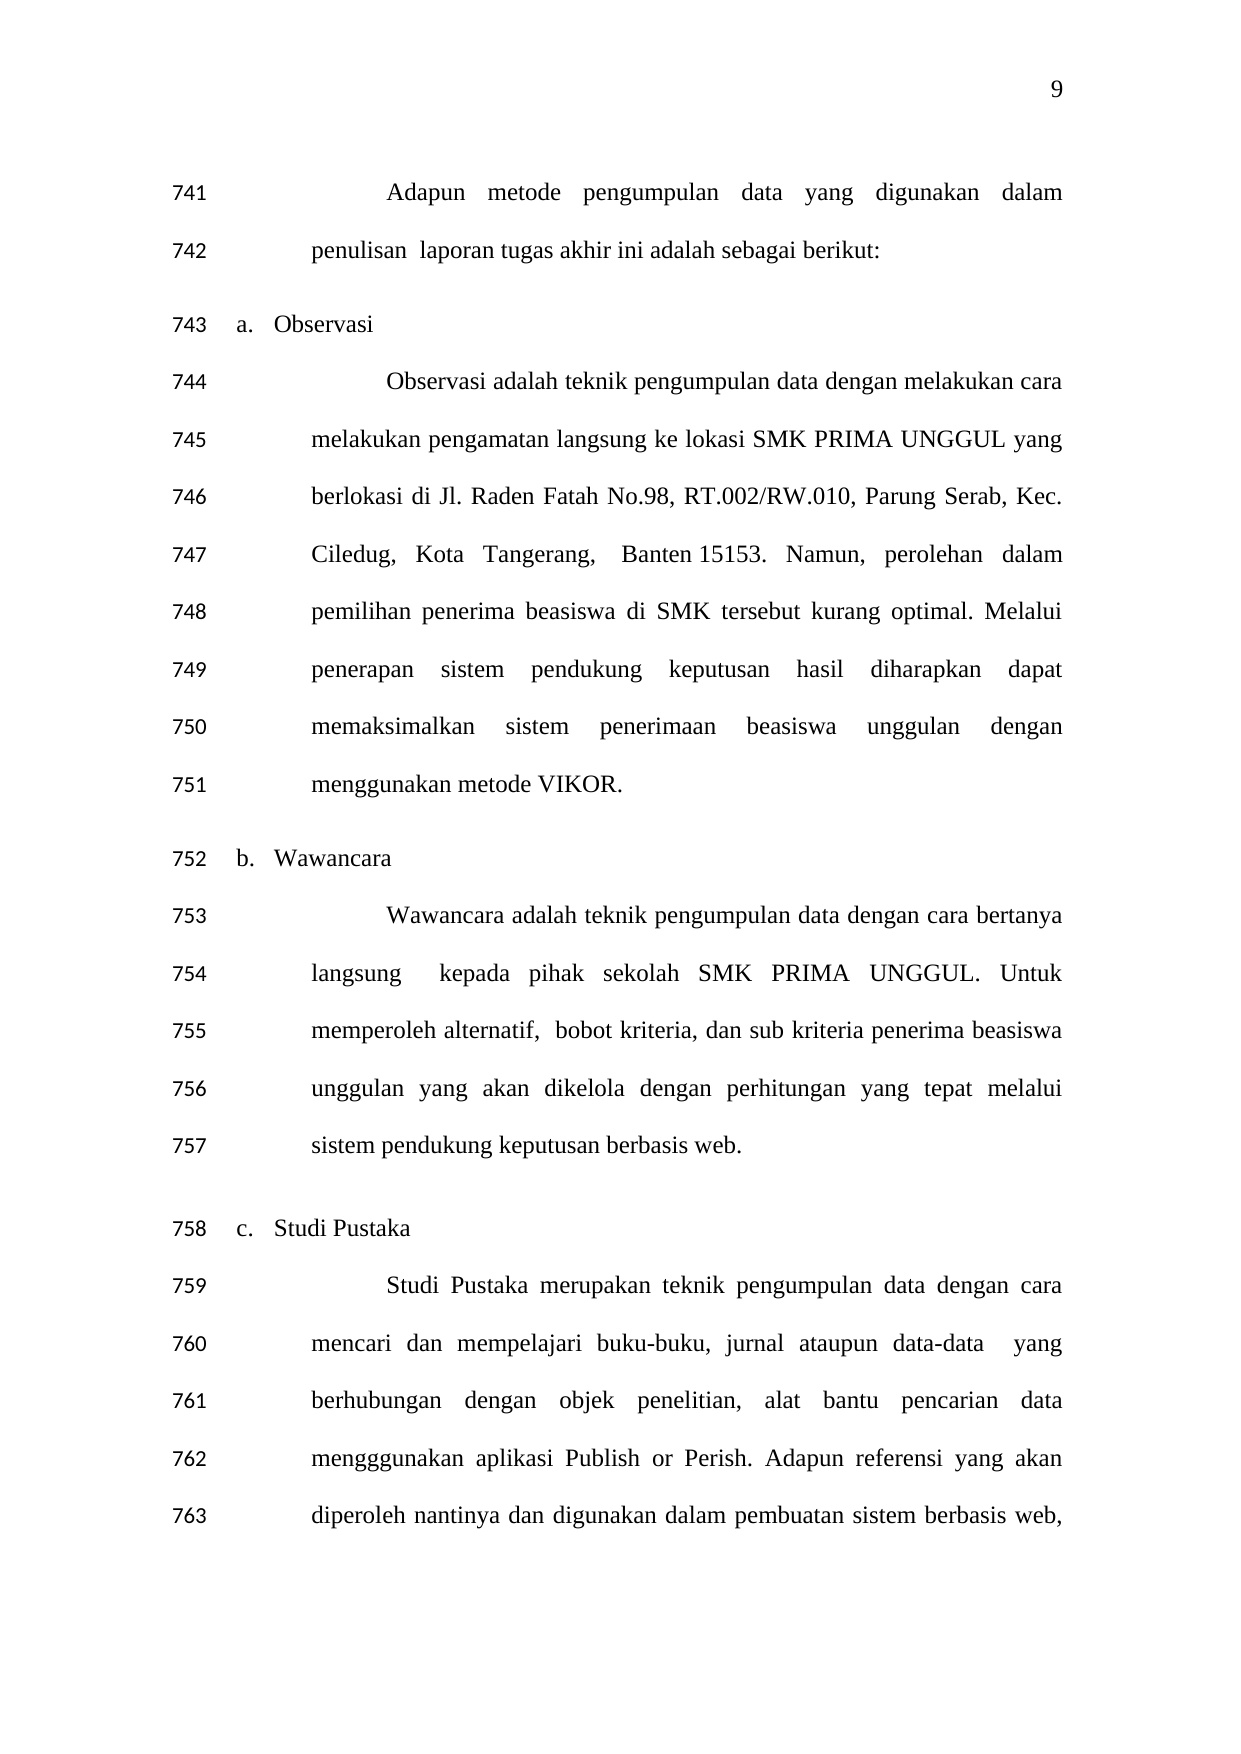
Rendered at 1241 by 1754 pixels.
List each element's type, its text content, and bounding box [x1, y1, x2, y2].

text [311, 1271, 1063, 1529]
list Studi Pustaka [236, 1213, 1063, 1242]
text Adapun metode pengumpulan data yang digunakan dalam penulisan laporan tugas akhir ini adalah sebagai berikut: [311, 177, 1063, 263]
list Observasi [236, 309, 1063, 338]
text Observasi adalah teknik pengumpulan data dengan melakukan cara melakukan pengamatan langsung ke lokasi SMK PRIMA UNGGUL yang berlokasi di Jl. Raden Fatah No.98, RT.002/RW.010, Parung Serab, Kec. Ciledug, Kota Tangerang, Banten 15153. Namun, perolehan dalam pemilihan penerima beasiswa di SMK tersebut kurang optimal. Melalui penerapan sistem pendukung keputusan hasil diharapkan dapat memaksimalkan sistem penerimaan beasiswa unggulan dengan menggunakan metode VIKOR. [311, 366, 1063, 798]
text Wawancara adalah teknik pengumpulan data dengan cara bertanya langsung kepada pihak sekolah SMK PRIMA UNGGUL. Untuk memperoleh alternatif, bobot kriteria, dan sub kriteria penerima beasiswa unggulan yang akan dikelola dengan perhitungan yang tepat melalui sistem pendukung keputusan berbasis web. [311, 901, 1063, 1159]
list Wawancara [236, 843, 1063, 872]
